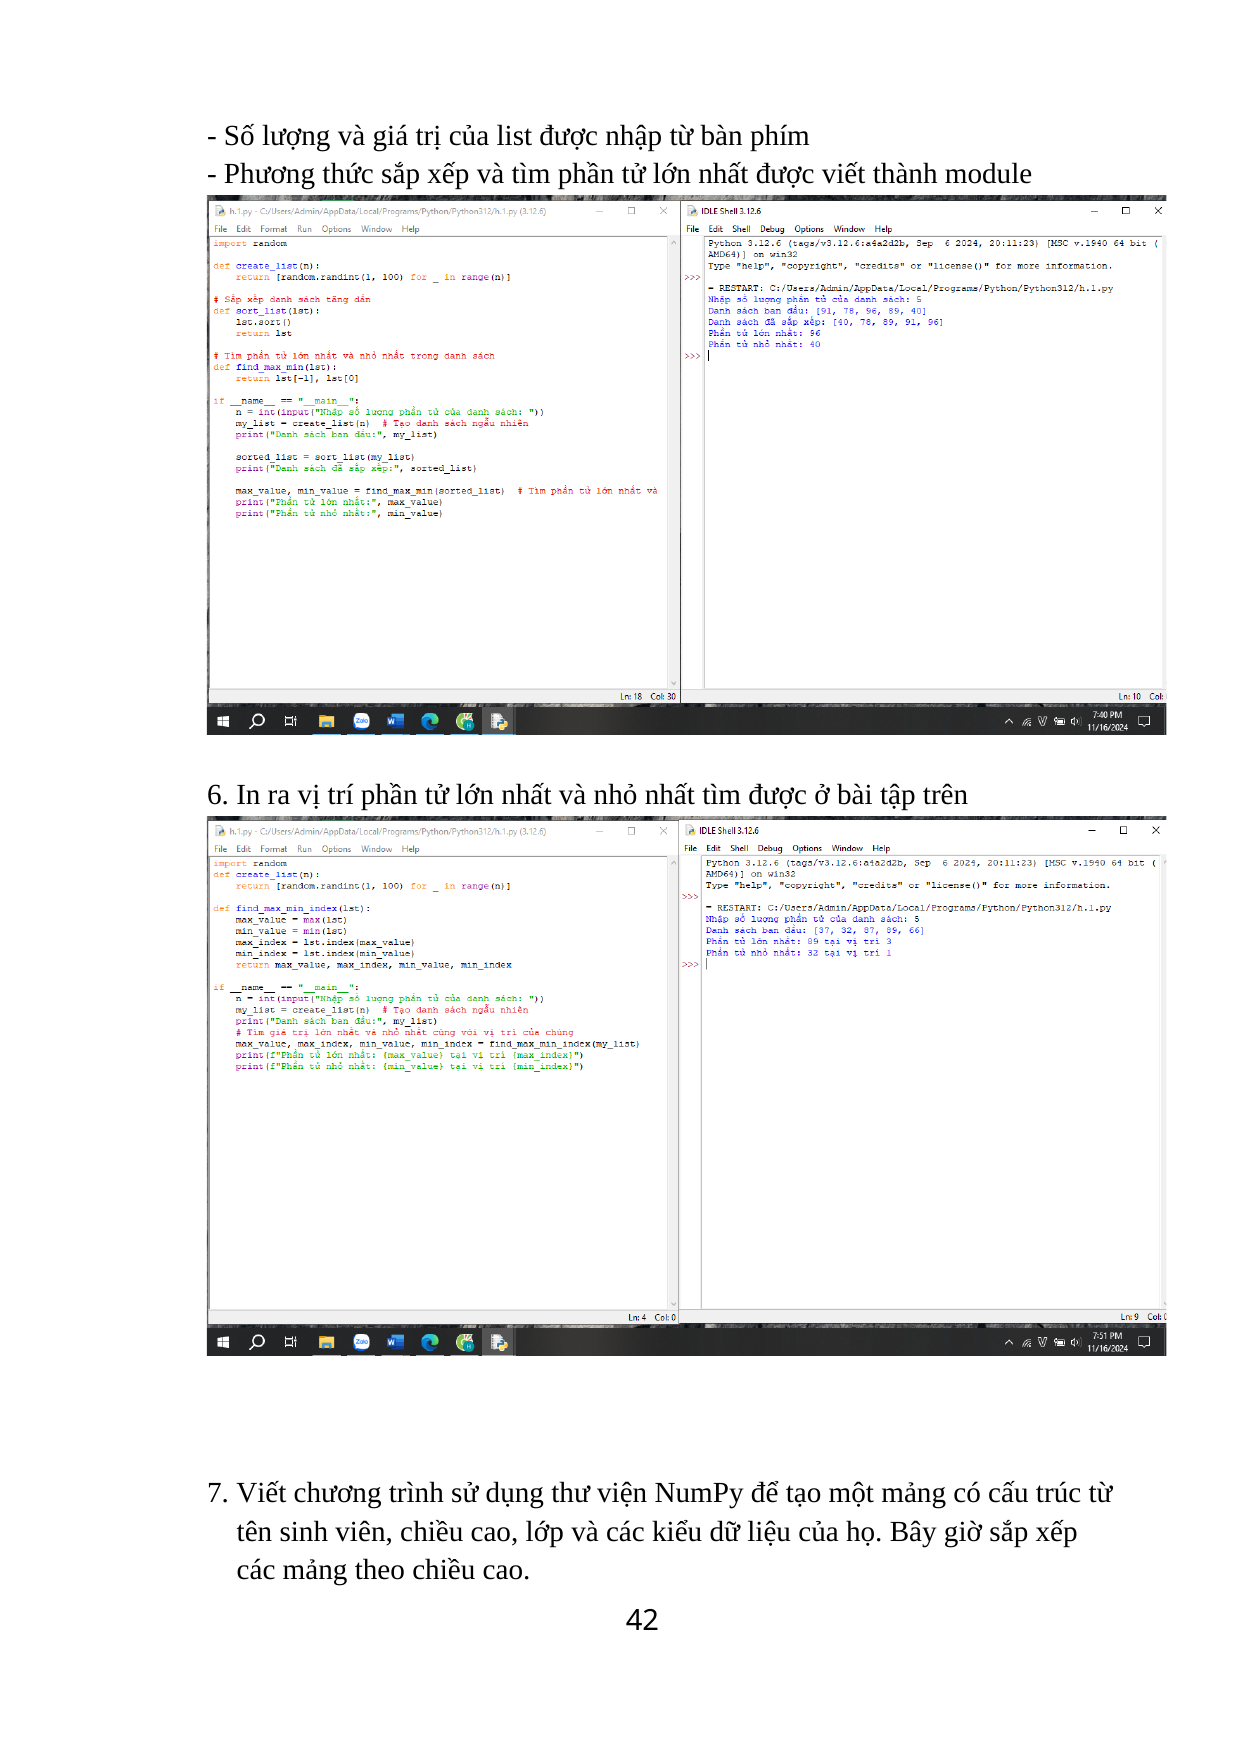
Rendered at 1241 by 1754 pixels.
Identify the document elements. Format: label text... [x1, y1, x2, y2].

picture [206, 195, 1167, 735]
list - Số lượng và giá trị của list được nhập từ bàn phím [207, 118, 1122, 152]
picture [206, 816, 1167, 1356]
list 7. Viết chương trình sử dụng thư viện NumPy để tạo một mảng có cấu trúc từ tên sinh viên, chiều cao, lớp và các kiểu dữ liệu của họ. Bây giờ sắp xếp các mảng theo chiều cao. [207, 1475, 1122, 1586]
list 6. In ra vị trí phần tử lớn nhất và nhỏ nhất tìm được ở bài tập trên [207, 777, 1122, 811]
list - Phương thức sắp xếp và tìm phần tử lớn nhất được viết thành module [207, 157, 1122, 190]
